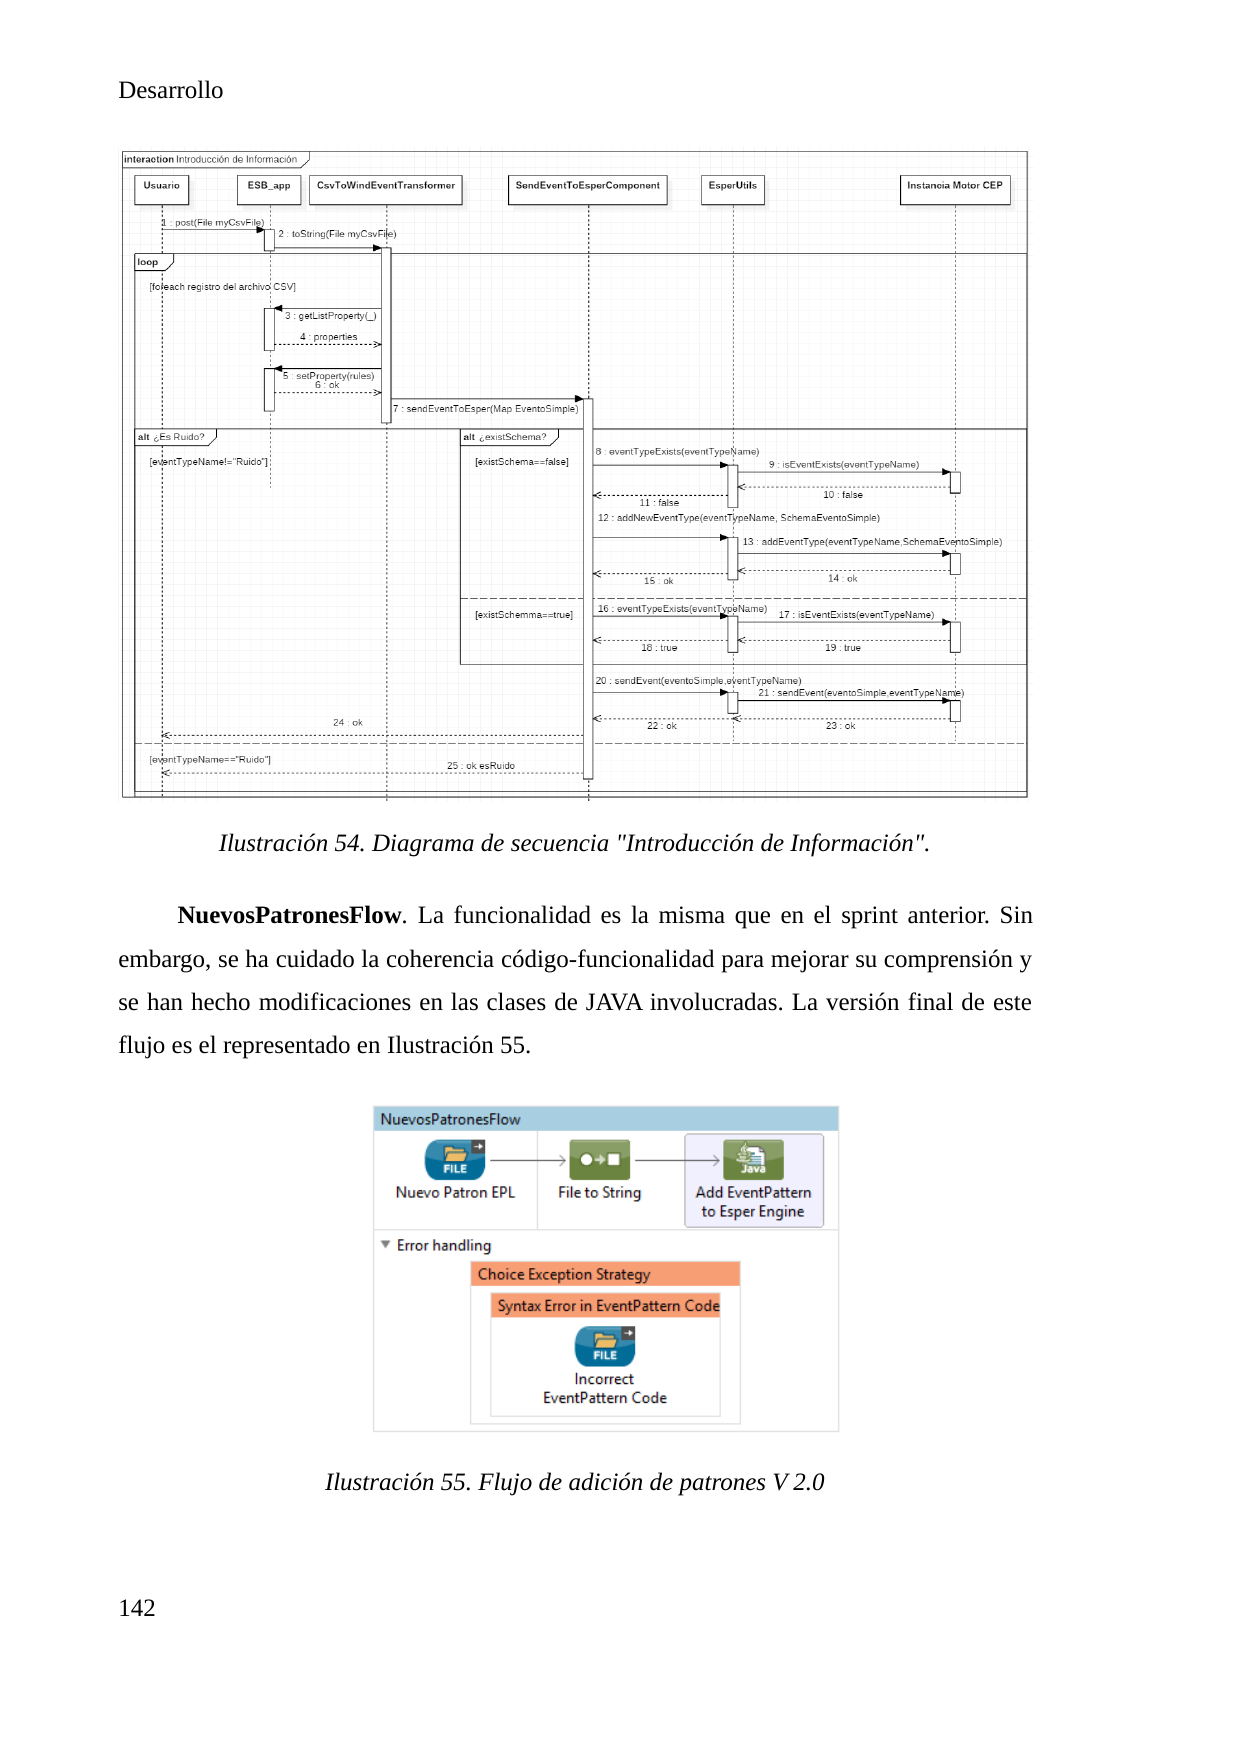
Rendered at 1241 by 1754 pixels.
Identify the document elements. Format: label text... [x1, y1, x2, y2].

text Ilustración 54. Diagrama de secuencia "Introducción de Información". [118, 828, 1033, 857]
picture [363, 1102, 847, 1441]
text Ilustración 55. Flujo de adición de patrones V 2.0 [118, 1467, 1033, 1496]
text NuevosPatronesFlow. La funcionalidad es la misma que en el sprint anterior. Sin embargo, se ha cuidado la coherencia código-funcionalidad para mejorar su comprensión y se han hecho modificaciones en las clases de JAVA involucradas. La versión final de este flujo es el representado en Ilustración 55. [118, 901, 1033, 1059]
picture [118, 147, 1034, 802]
